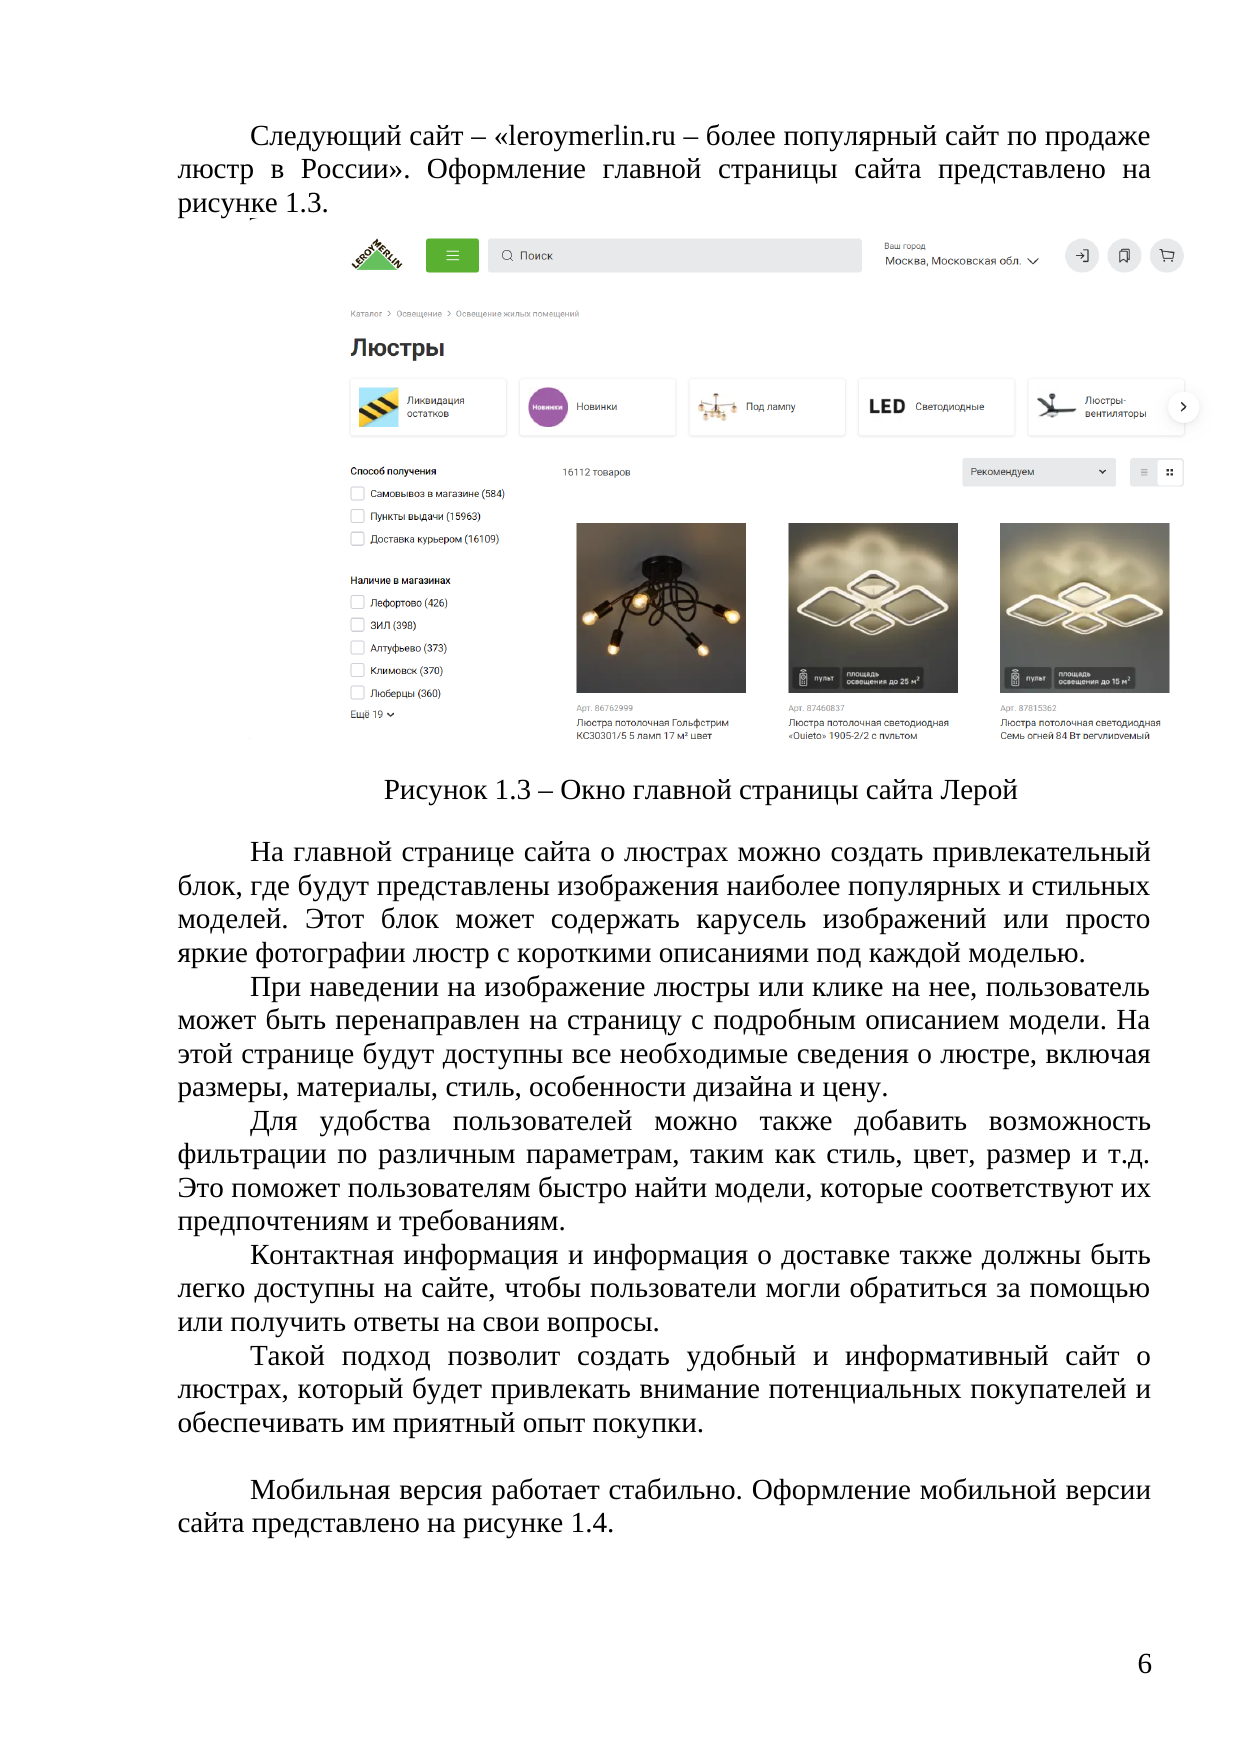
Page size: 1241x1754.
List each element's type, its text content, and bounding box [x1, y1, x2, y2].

text Мобильная версия работает стабильно. Оформление мобильной версии сайта представлено на рисунке 1.4. [177, 1472, 1152, 1539]
text Для удобства пользователей можно также добавить возможность фильтрации по различным параметрам, таким как стиль, цвет, размер и т.д. Это поможет пользователям быстро найти модели, которые соответствуют их предпочтениям и требованиям. [177, 1103, 1152, 1237]
text Такой подход позволит создать удобный и информативный сайт о люстрах, который будет привлекать внимание потенциальных покупателей и обеспечивать им приятный опыт покупки. [177, 1338, 1152, 1438]
picture [249, 218, 1241, 739]
text Рисунок 1.3 – Окно главной страницы сайта Лерой [177, 772, 1152, 805]
text Следующий сайт – «leroymerlin.ru – более популярный сайт по продаже люстр в России». Оформление главной страницы сайта представлено на рисунке 1.3. [177, 118, 1152, 219]
text На главной странице сайта о люстрах можно создать привлекательный блок, где будут представлены изображения наиболее популярных и стильных моделей. Этот блок может содержать карусель изображений или просто яркие фотографии люстр с короткими описаниями под каждой моделью. [177, 834, 1152, 969]
text При наведении на изображение люстры или клике на нее, пользователь может быть перенаправлен на страницу с подробным описанием модели. На этой странице будут доступны все необходимые сведения о люстре, включая размеры, материалы, стиль, особенности дизайна и цену. [177, 969, 1152, 1103]
text Контактная информация и информация о доставке также должны быть легко доступны на сайте, чтобы пользователи могли обратиться за помощью или получить ответы на свои вопросы. [177, 1237, 1152, 1338]
